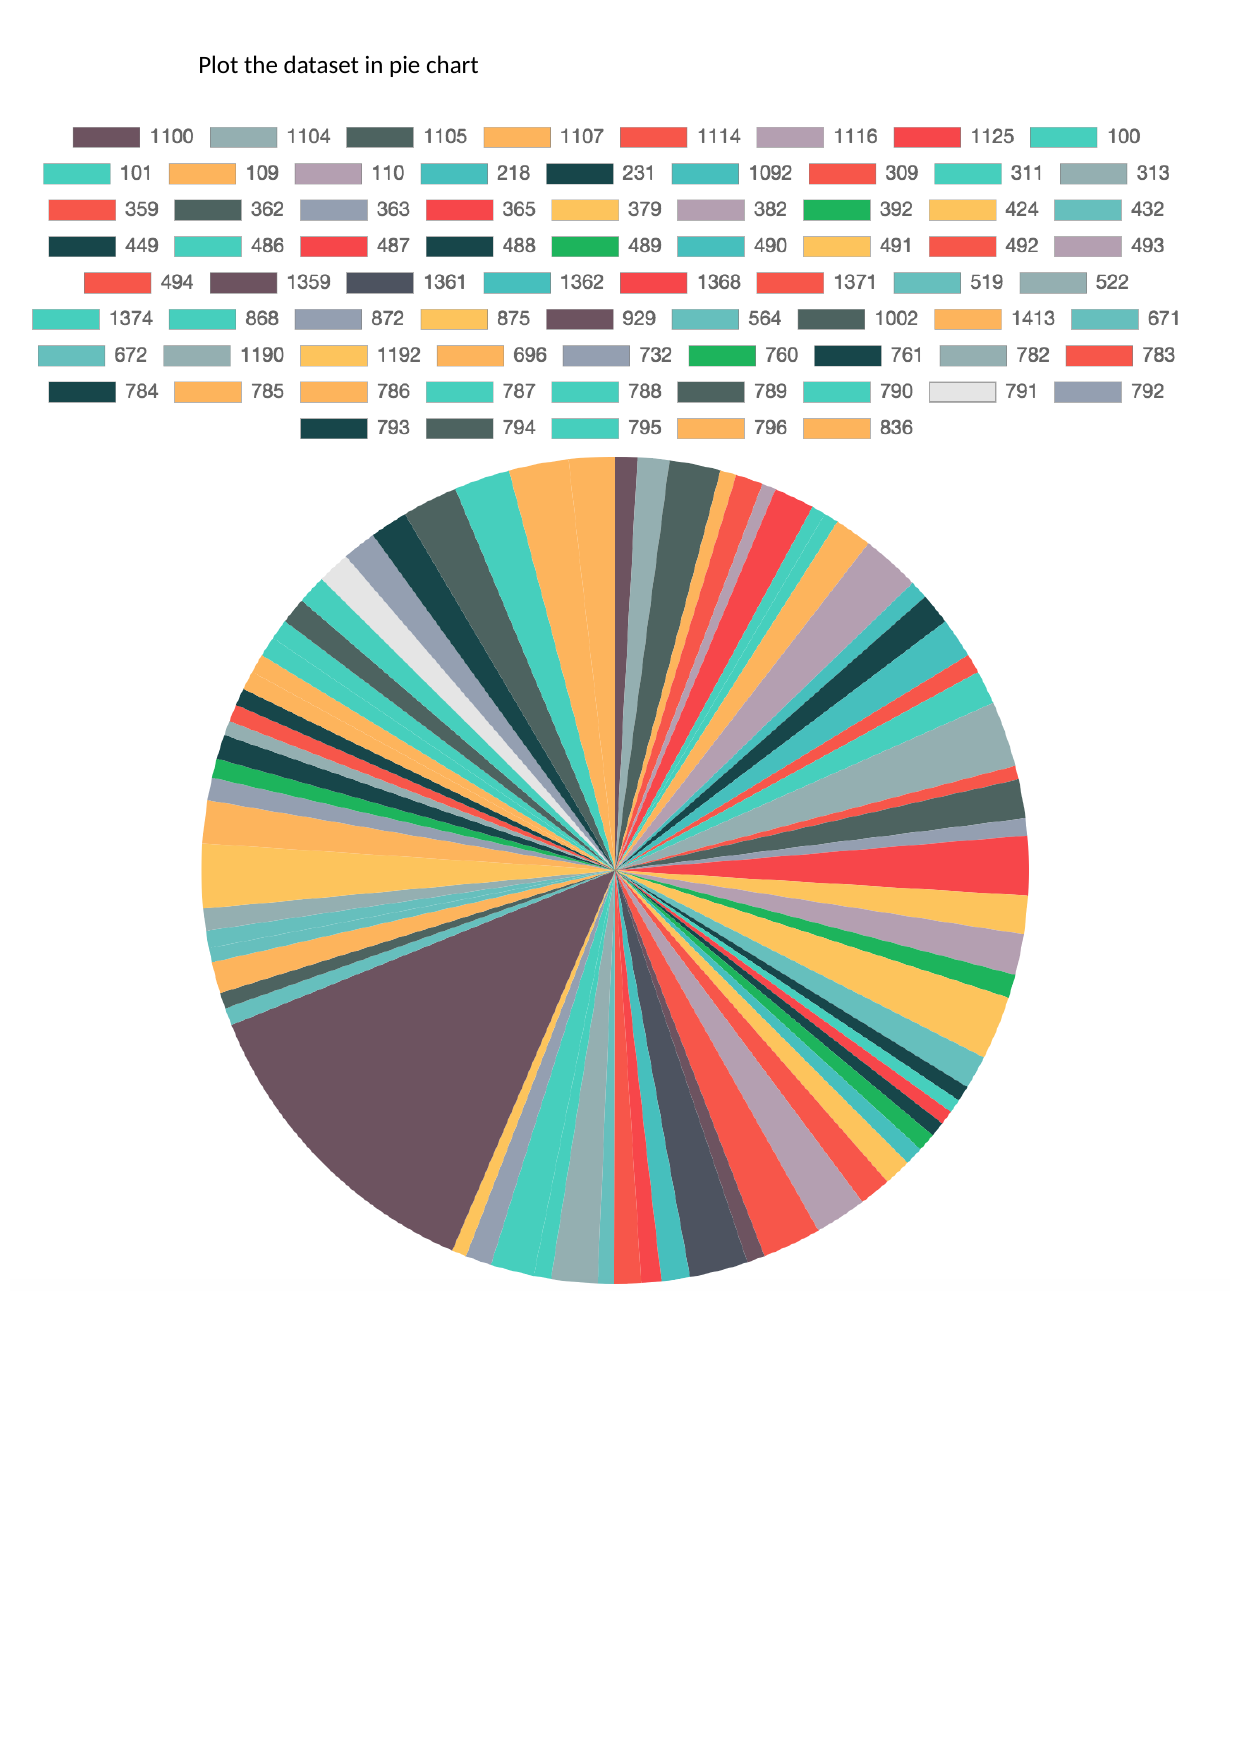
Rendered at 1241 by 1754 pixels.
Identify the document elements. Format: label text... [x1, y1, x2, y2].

text Plot the dataset in pie chart [10, 48, 1230, 81]
picture [10, 113, 1231, 1291]
